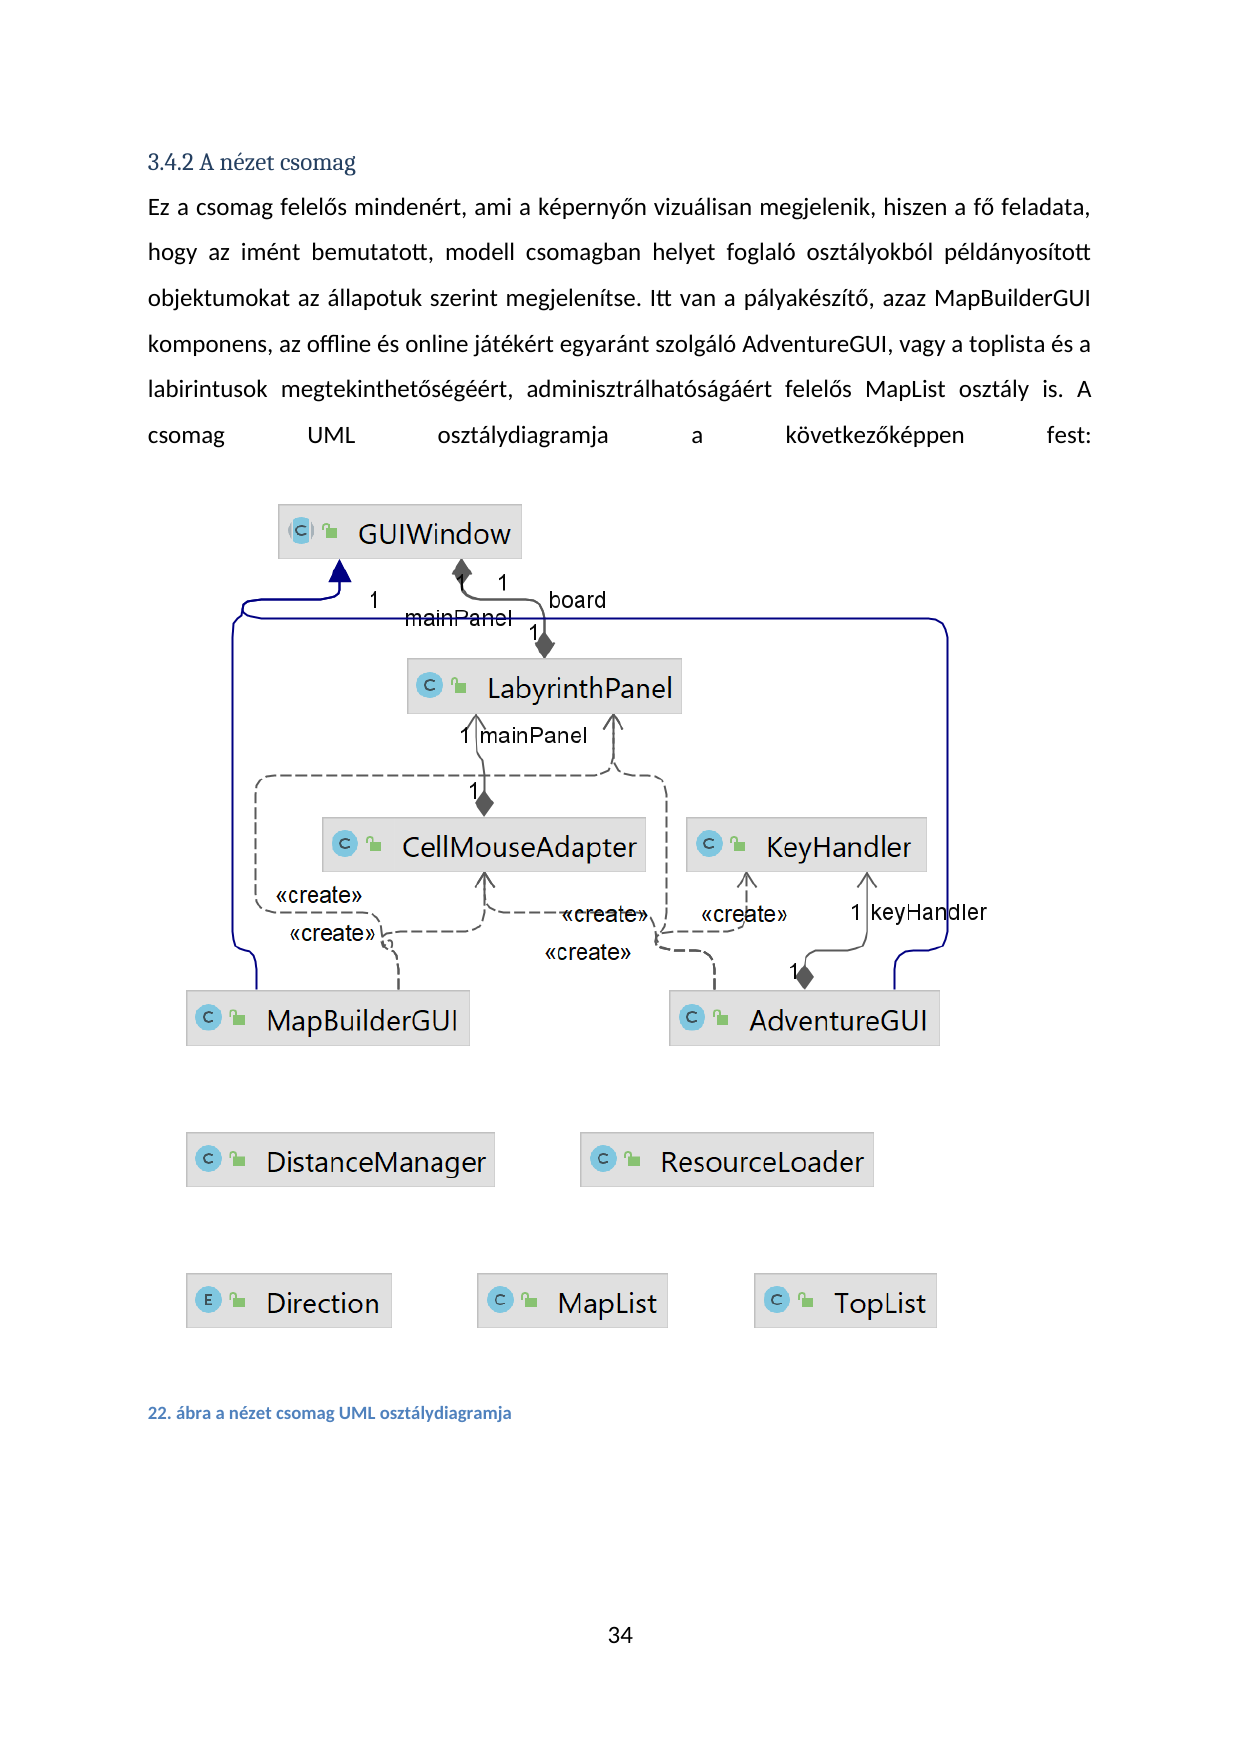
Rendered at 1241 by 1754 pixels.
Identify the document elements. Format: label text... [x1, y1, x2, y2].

subtitle 3.4.2 A nézet csomag [148, 148, 1093, 176]
picture [147, 465, 1032, 1366]
text 22. ábra a nézet csomag UML osztálydiagramja [148, 1401, 1093, 1424]
